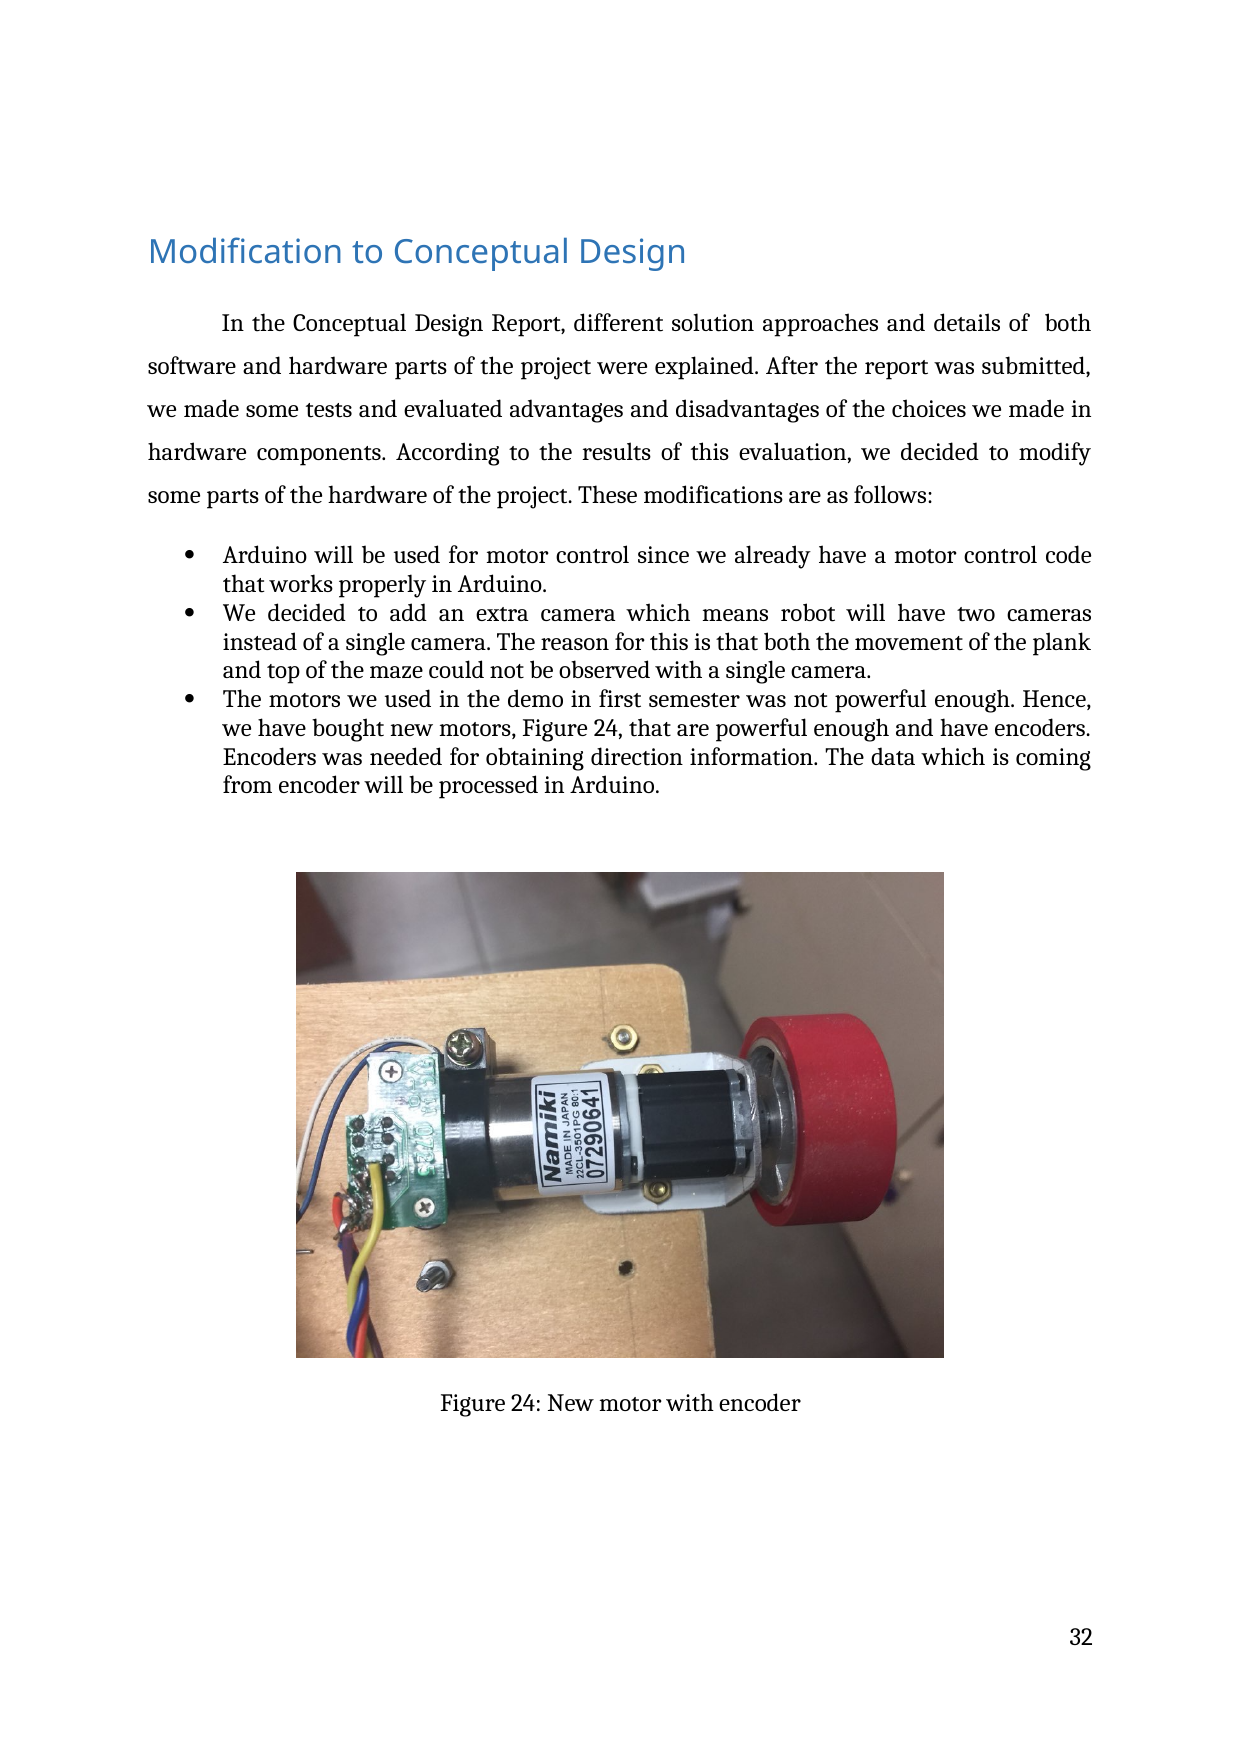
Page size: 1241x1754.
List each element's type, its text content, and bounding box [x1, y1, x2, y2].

picture [296, 872, 944, 1358]
list Arduino will be used for motor control since we already have a motor control code that works properly in Arduino. [185, 541, 1093, 599]
text In the Conceptual Design Report, different solution approaches and details of both software and hardware parts of the project were explained. After the report was submitted, we made some tests and evaluated advantages and disadvantages of the choices we made in hardware components. According to the results of this evaluation, we decided to modify some parts of the hardware of the project. These modifications are as follows: [148, 309, 1093, 510]
text Figure 24: New motor with encoder [148, 1389, 1093, 1418]
list The motors we used in the demo in first semester was not powerful enough. Hence, we have bought new motors, Figure 24, that are powerful enough and have encoders. Encoders was needed for obtaining direction information. The data which is coming from encoder will be processed in Arduino. [185, 685, 1093, 800]
list We decided to add an extra camera which means robot will have two cameras instead of a single camera. The reason for this is that both the movement of the plank and top of the maze could not be observed with a single camera. [185, 599, 1093, 685]
subtitle Modification to Conceptual Design [148, 228, 1093, 274]
